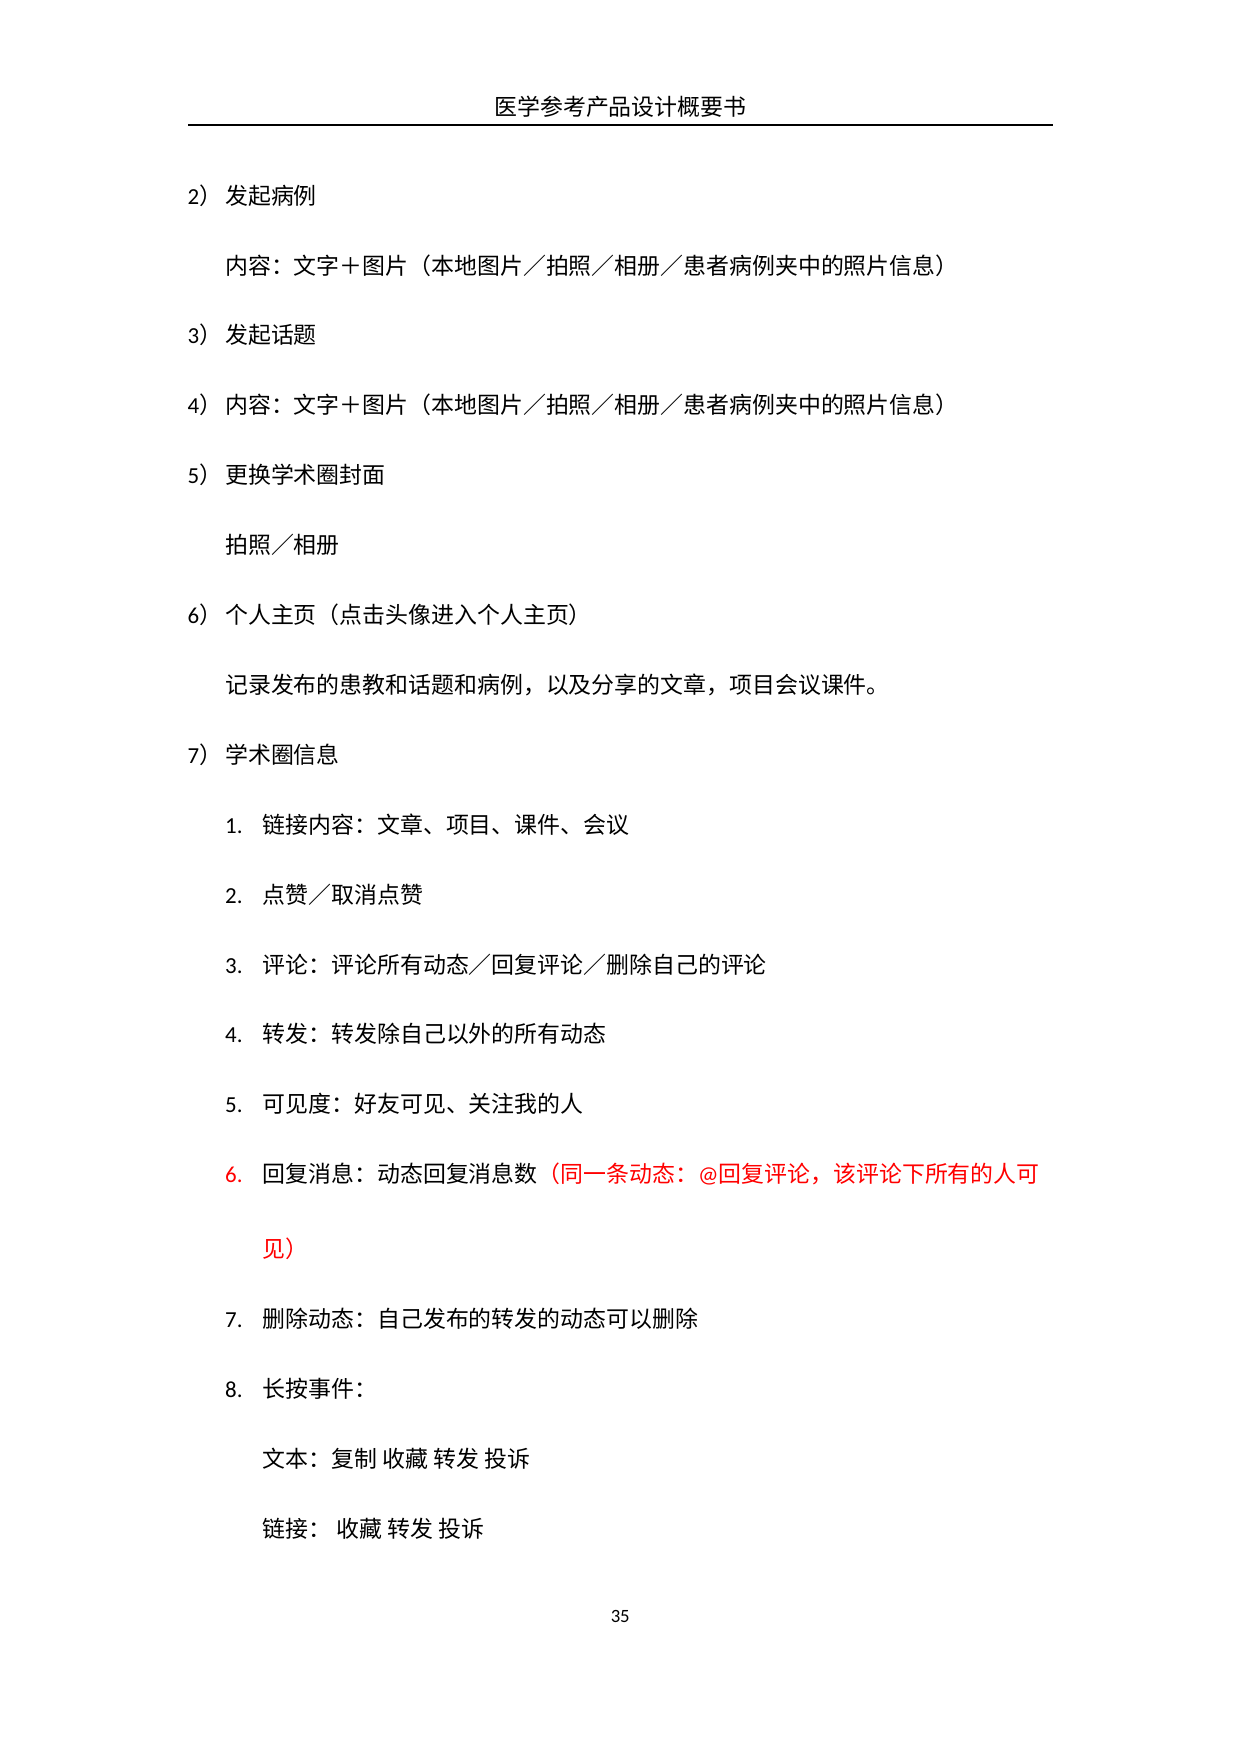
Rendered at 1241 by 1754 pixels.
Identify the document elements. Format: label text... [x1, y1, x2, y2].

list 拍照／相册 [225, 511, 1053, 576]
list 发起病例 [187, 162, 1053, 227]
list 评论：评论所有动态／回复评论／删除自己的评论 [225, 931, 1053, 996]
list 个人主页（点击头像进入个人主页） [187, 581, 1053, 646]
list 长按事件： [225, 1355, 1053, 1420]
list 链接内容：文章、项目、课件、会议 [225, 791, 1053, 856]
list 记录发布的患教和话题和病例，以及分享的文章，项目会议课件。 [225, 651, 1053, 716]
list 文本：复制 收藏 转发 投诉 [262, 1425, 1053, 1490]
list 点赞／取消点赞 [225, 861, 1053, 926]
list 学术圈信息 [187, 721, 1053, 786]
list 链接： 收藏 转发 投诉 [262, 1494, 1053, 1559]
list 转发：转发除自己以外的所有动态 [225, 1001, 1053, 1066]
list 内容：文字＋图片（本地图片／拍照／相册／患者病例夹中的照片信息） [225, 232, 1053, 297]
list 删除动态：自己发布的转发的动态可以删除 [225, 1285, 1053, 1350]
list 更换学术圈封面 [187, 441, 1053, 506]
list 发起话题 [187, 302, 1053, 367]
list 可见度：好友可见、关注我的人 [225, 1070, 1053, 1135]
list 回复消息：动态回复消息数（同一条动态：@回复评论，该评论下所有的人可见） [225, 1140, 1053, 1280]
list 内容：文字＋图片（本地图片／拍照／相册／患者病例夹中的照片信息） [187, 371, 1053, 436]
